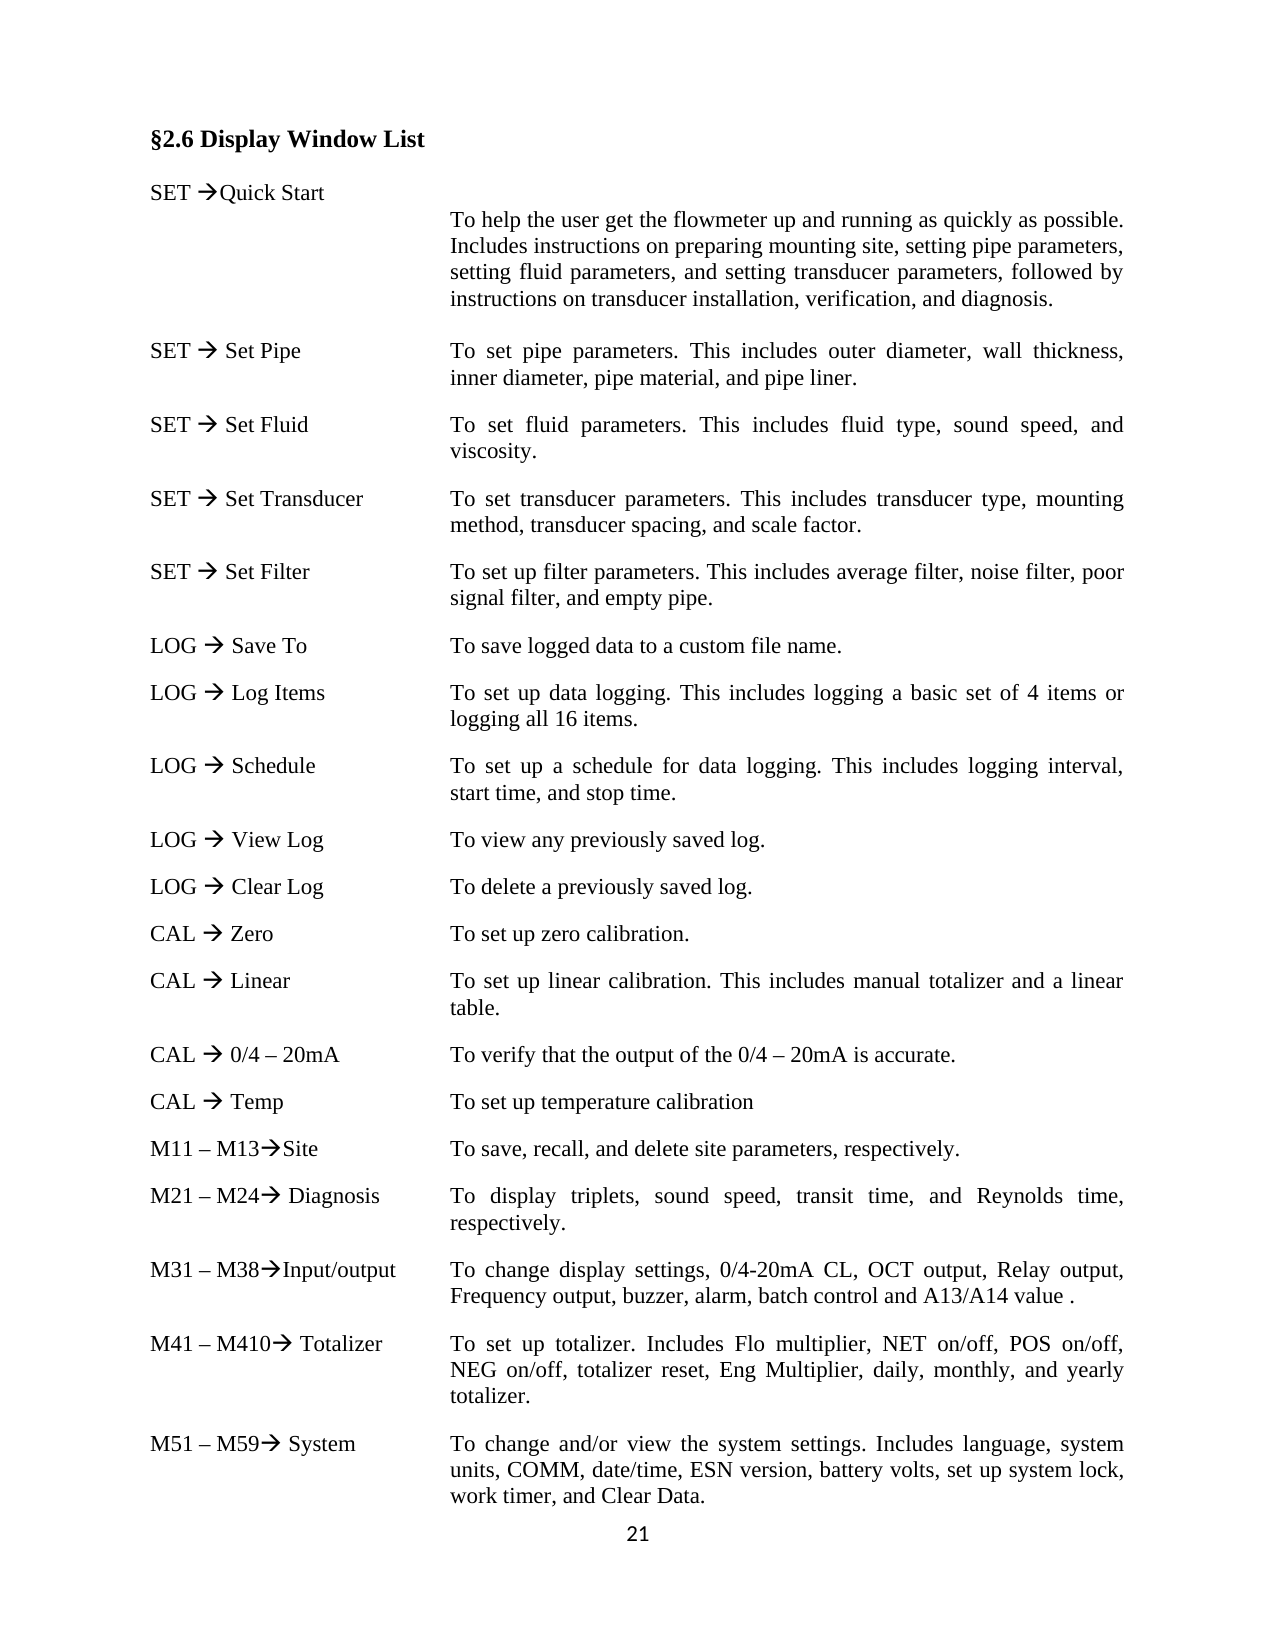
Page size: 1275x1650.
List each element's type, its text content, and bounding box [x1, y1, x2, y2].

text CAL 0/4 – 20mA To verify that the output of the 0/4 – 20mA is accurate. [150, 1041, 1125, 1067]
text M41 – M410 Totalizer To set up totalizer. Includes Flo multiplier, NET on/off, POS on/off, NEG on/off, totalizer reset, Eng Multiplier, daily, monthly, and yearly totalizer. [150, 1330, 1125, 1409]
subtitle §2.6 Display Window List [150, 124, 1125, 153]
text LOG Log Items To set up data logging. This includes logging a basic set of 4 items or logging all 16 items. [150, 679, 1125, 732]
text M31 – M38Input/output To change display settings, 0/4-20mA CL, OCT output, Relay output, Frequency output, buzzer, alarm, batch control and A13/A14 value . [150, 1256, 1125, 1309]
text SET Quick Start To help the user get the flowmeter up and running as quickly as possible. Includes instructions on preparing mounting site, setting pipe parameters, setting fluid parameters, and setting transducer parameters, followed by instructions on transducer installation, verification, and diagnosis. [150, 179, 1125, 311]
text LOG Schedule To set up a schedule for data logging. This includes logging interval, start time, and stop time. [150, 752, 1125, 805]
text M11 – M13Site To save, recall, and delete site parameters, respectively. [150, 1135, 1125, 1162]
text LOG View Log To view any previously saved log. [150, 826, 1125, 852]
text M51 – M59 System To change and/or view the system settings. Includes language, system units, COMM, date/time, ESN version, battery volts, set up system lock, work timer, and Clear Data. [150, 1429, 1125, 1509]
text SET Set Transducer To set transducer parameters. This includes transducer type, mounting method, transducer spacing, and scale factor. [150, 484, 1125, 537]
text CAL Temp To set up temperature calibration [150, 1088, 1125, 1114]
text SET Set Fluid To set fluid parameters. This includes fluid type, sound speed, and viscosity. [150, 411, 1125, 464]
text M21 – M24 Diagnosis To display triplets, sound speed, transit time, and Reynolds time, respectively. [150, 1183, 1125, 1235]
text LOG Clear Log To delete a previously saved log. [150, 873, 1125, 899]
text LOG Save To To save logged data to a custom file name. [150, 632, 1125, 658]
text SET Set Pipe To set pipe parameters. This includes outer diameter, wall thickness, inner diameter, pipe material, and pipe liner. [150, 337, 1125, 390]
text SET Set Filter To set up filter parameters. This includes average filter, noise filter, poor signal filter, and empty pipe. [150, 558, 1125, 611]
text CAL Zero To set up zero calibration. [150, 920, 1125, 947]
text CAL Linear To set up linear calibration. This includes manual totalizer and a linear table. [150, 967, 1125, 1020]
